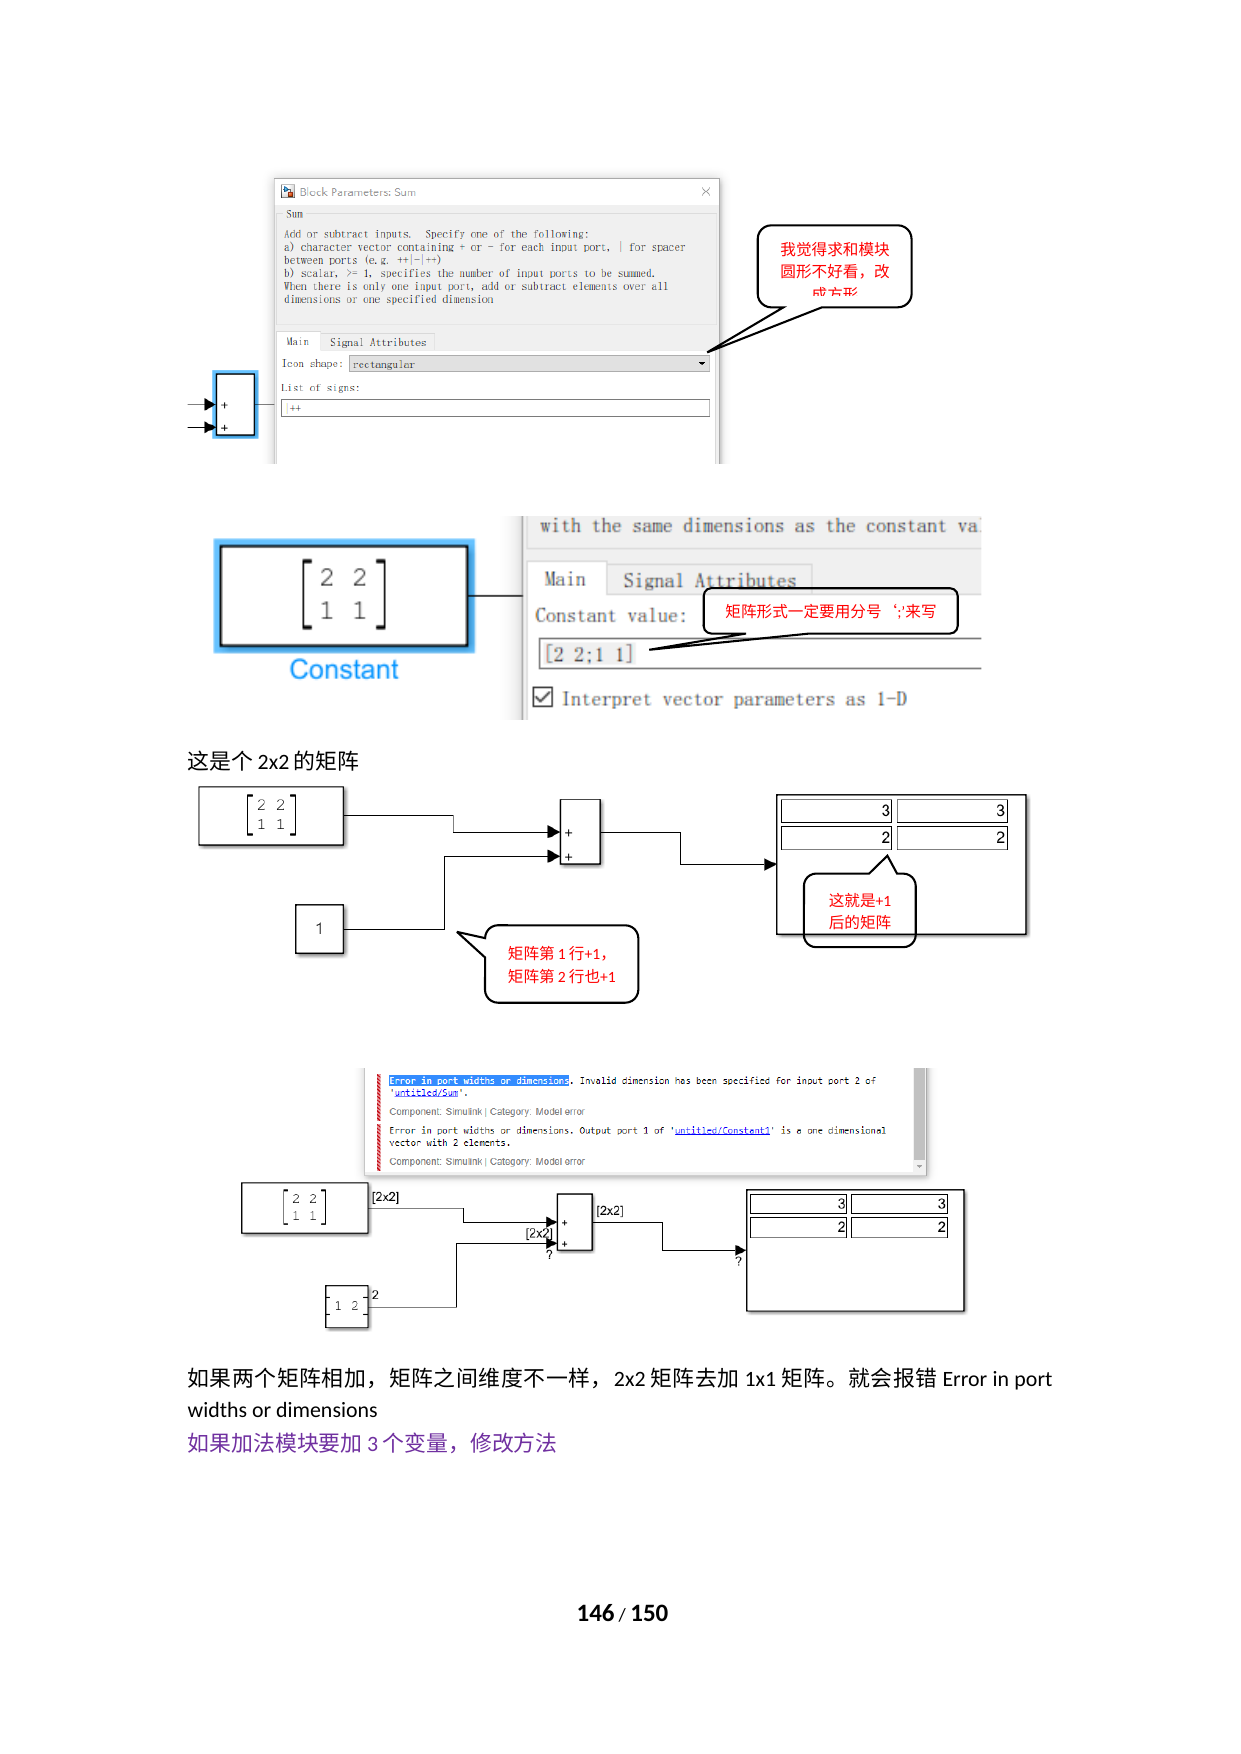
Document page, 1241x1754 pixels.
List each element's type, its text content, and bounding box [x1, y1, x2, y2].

picture [464, 927, 637, 974]
picture [187, 1068, 970, 1332]
picture [187, 776, 1053, 974]
text 如果加法模块要加3个变量，修改方法 [187, 1426, 1053, 1458]
text 这是个2x2的矩阵 [187, 743, 1053, 776]
picture [187, 158, 743, 464]
text 如果两个矩阵相加，矩阵之间维度不一样，2x2矩阵去加1x1矩阵。就会报错Error in port widths or dimensions [187, 1361, 1053, 1426]
picture [187, 516, 982, 720]
picture [731, 334, 743, 341]
